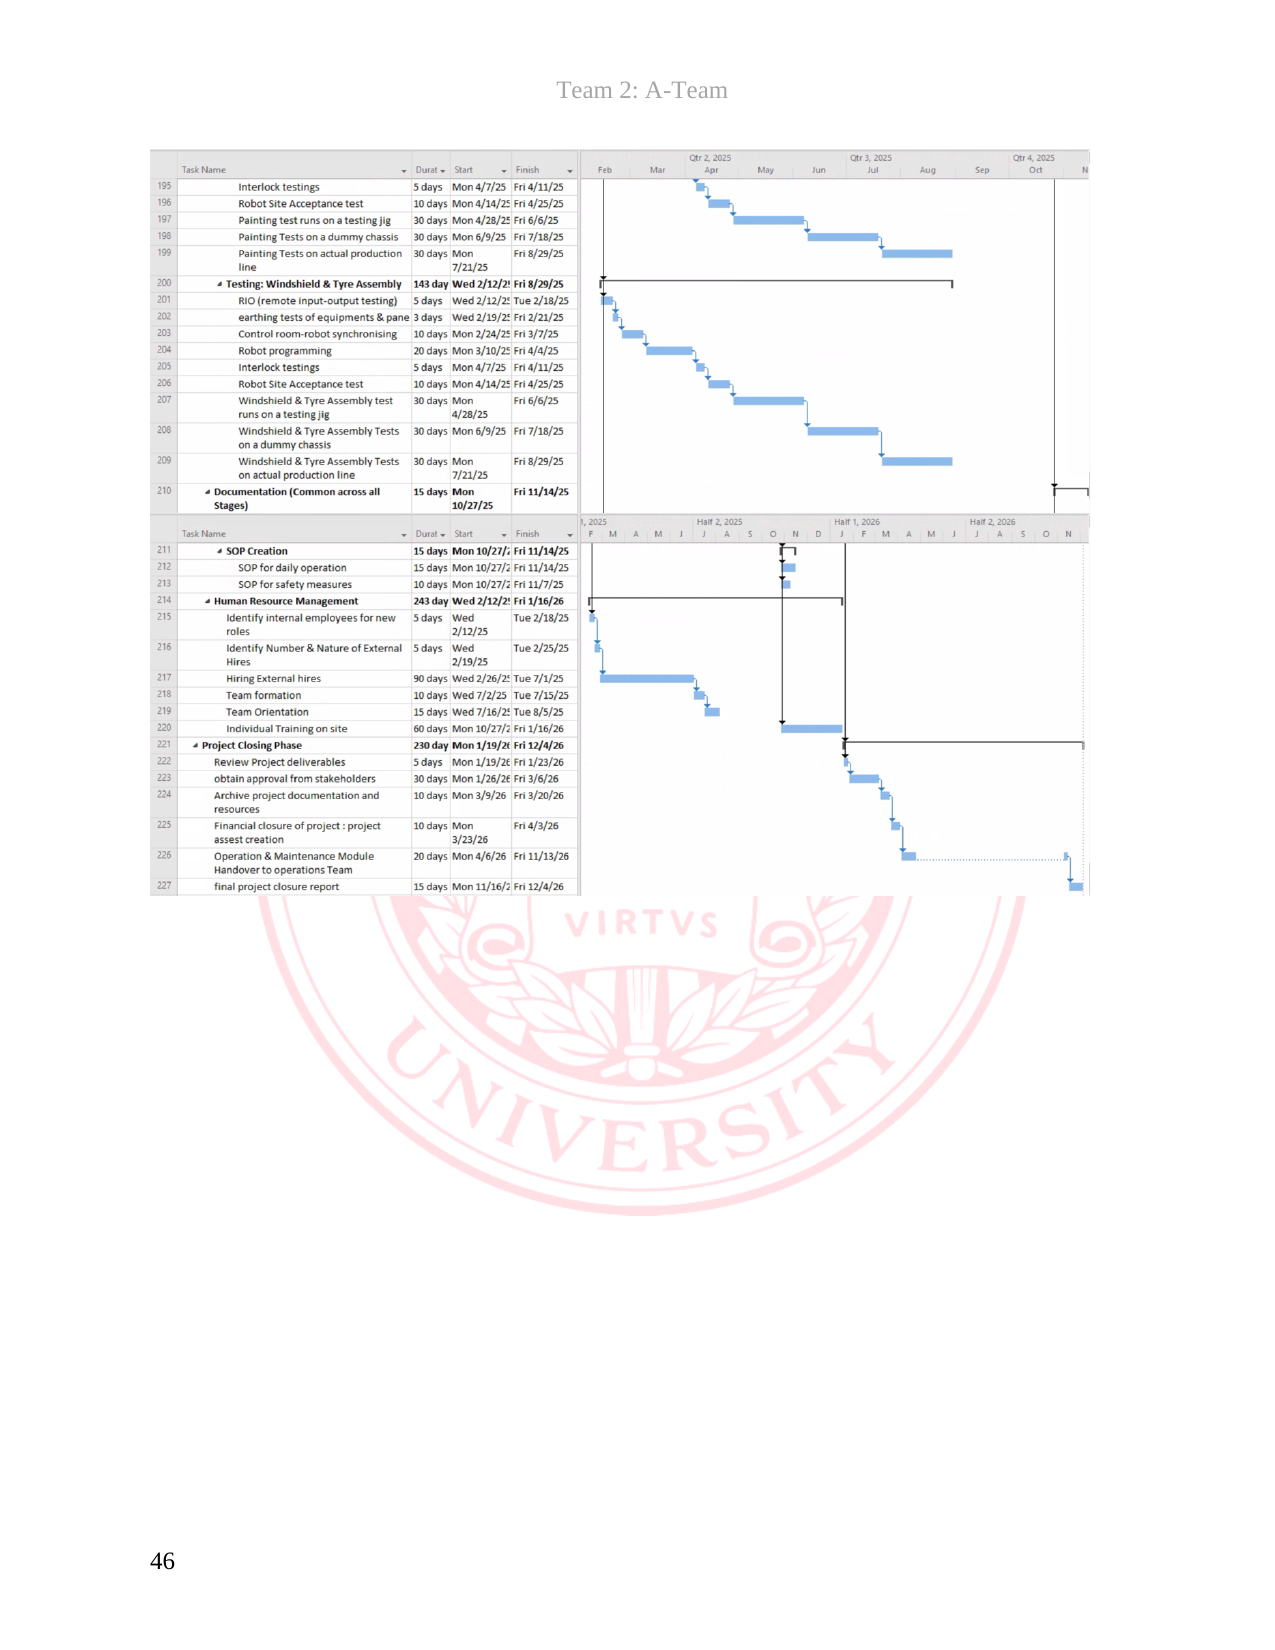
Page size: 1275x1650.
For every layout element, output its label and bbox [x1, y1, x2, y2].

picture [150, 149, 1091, 896]
